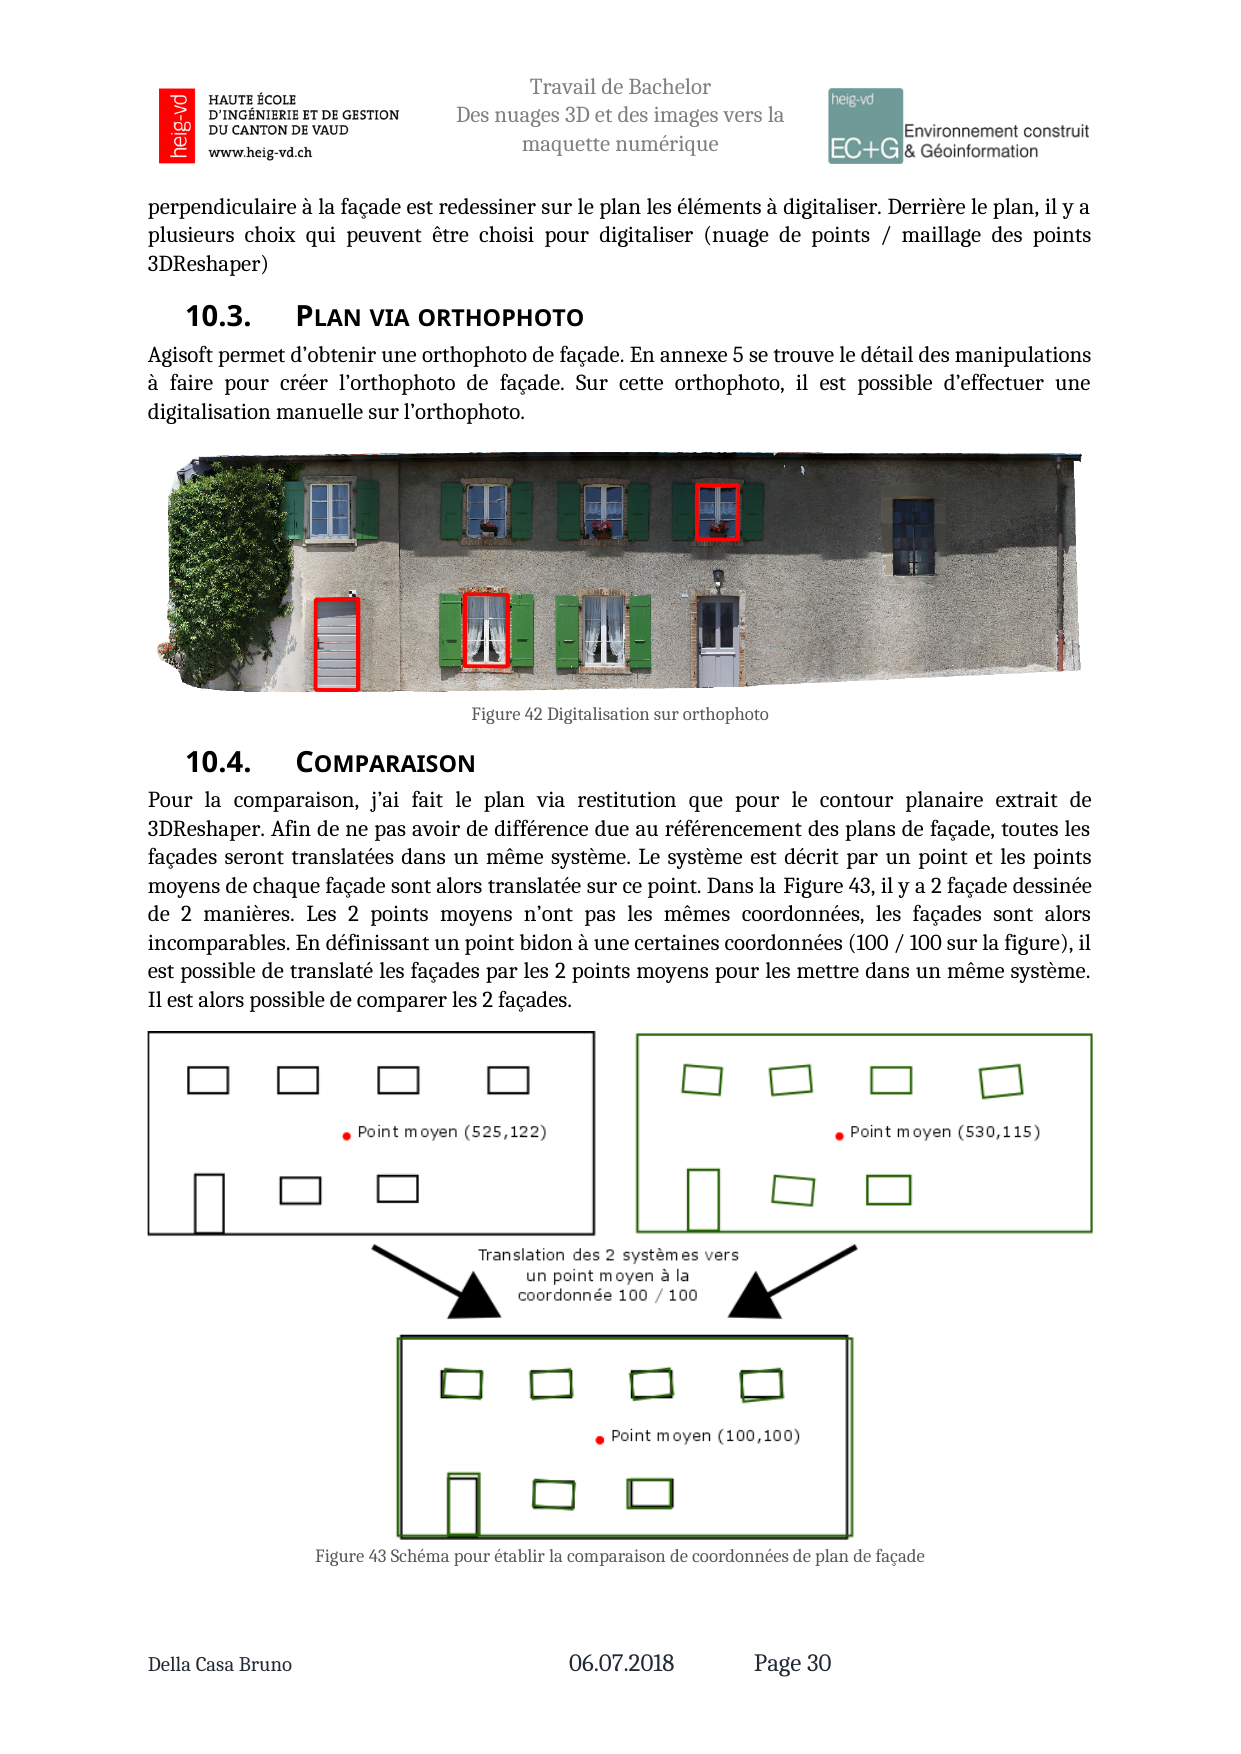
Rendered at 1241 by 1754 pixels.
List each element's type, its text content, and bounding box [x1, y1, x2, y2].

subtitle Plan via orthophoto [185, 296, 1093, 335]
picture [148, 443, 1093, 697]
picture [147, 87, 410, 165]
picture [827, 87, 1093, 165]
subtitle Comparaison [185, 741, 1093, 781]
text Agisoft permet d’obtenir une orthophoto de façade. En annexe 5 se trouve le détail des manipulations à faire pour créer l’orthophoto de façade. Sur cette orthophoto, il est possible d’effectuer une digitalisation manuelle sur l’orthophoto. [148, 342, 1093, 425]
picture [147, 1031, 1093, 1540]
text Figure 43 Schéma pour établir la comparaison de coordonnées de plan de façade [148, 1546, 1093, 1567]
text Pour la comparaison, j’ai fait le plan via restitution que pour le contour planaire extrait de 3DReshaper. Afin de ne pas avoir de différence due au référencement des plans de façade, toutes les façades seront translatées dans un même système. Le système est décrit par un point et les points moyens de chaque façade sont alors translatée sur ce point. Dans la Figure 43, il y a 2 façade dessinée de 2 manières. Les 2 points moyens n’ont pas les mêmes coordonnées, les façades sont alors incomparables. En définissant un point bidon à une certaines coordonnées (100 / 100 sur la figure), il est possible de translaté les façades par les 2 points moyens pour les mettre dans un même système. Il est alors possible de comparer les 2 façades. [148, 787, 1093, 1013]
text Figure 42 Digitalisation sur orthophoto [148, 703, 1093, 725]
